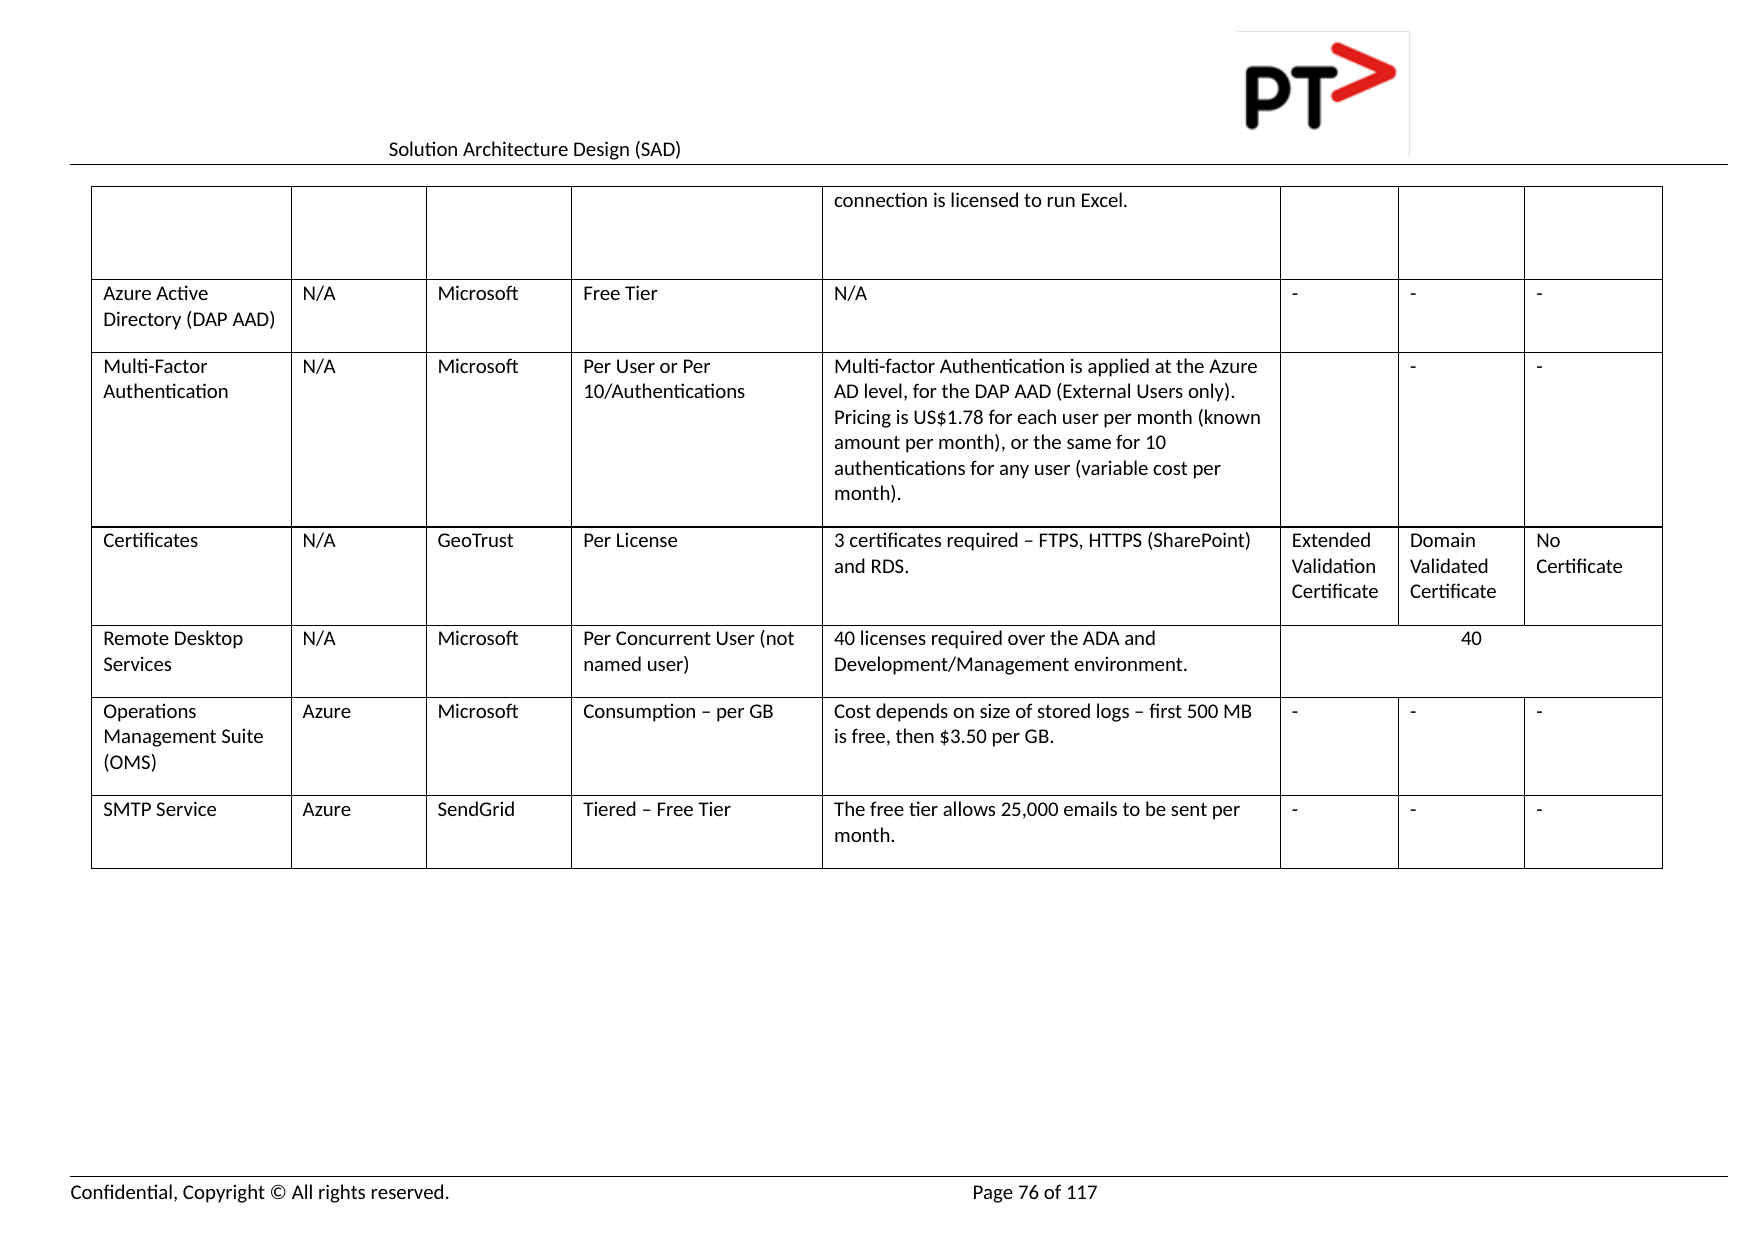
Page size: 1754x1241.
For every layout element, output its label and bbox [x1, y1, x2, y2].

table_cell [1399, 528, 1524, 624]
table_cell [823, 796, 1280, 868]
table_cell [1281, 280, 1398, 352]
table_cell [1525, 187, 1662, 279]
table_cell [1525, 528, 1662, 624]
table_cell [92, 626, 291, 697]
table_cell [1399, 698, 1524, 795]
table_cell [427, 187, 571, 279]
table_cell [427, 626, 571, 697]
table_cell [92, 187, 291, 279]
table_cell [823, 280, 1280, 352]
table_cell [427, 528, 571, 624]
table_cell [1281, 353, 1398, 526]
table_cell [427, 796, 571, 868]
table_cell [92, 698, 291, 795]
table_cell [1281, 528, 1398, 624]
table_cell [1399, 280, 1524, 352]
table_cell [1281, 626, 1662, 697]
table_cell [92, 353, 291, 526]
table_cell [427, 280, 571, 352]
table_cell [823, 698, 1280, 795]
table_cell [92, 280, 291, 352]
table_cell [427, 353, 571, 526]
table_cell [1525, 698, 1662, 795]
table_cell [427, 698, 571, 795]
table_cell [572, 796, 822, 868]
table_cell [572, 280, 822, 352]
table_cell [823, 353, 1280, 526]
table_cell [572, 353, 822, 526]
picture [1237, 30, 1411, 157]
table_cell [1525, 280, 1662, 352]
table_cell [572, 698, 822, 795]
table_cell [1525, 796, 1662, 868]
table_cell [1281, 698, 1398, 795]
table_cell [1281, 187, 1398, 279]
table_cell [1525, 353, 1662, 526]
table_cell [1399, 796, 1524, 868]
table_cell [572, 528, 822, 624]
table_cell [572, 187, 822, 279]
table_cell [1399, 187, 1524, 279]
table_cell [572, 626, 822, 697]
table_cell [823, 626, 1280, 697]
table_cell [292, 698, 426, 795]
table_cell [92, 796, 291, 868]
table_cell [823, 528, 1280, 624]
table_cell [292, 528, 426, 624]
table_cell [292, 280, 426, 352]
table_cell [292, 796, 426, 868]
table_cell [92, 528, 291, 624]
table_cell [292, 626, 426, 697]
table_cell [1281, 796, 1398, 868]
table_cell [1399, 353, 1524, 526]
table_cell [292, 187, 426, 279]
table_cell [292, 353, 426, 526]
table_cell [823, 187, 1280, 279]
